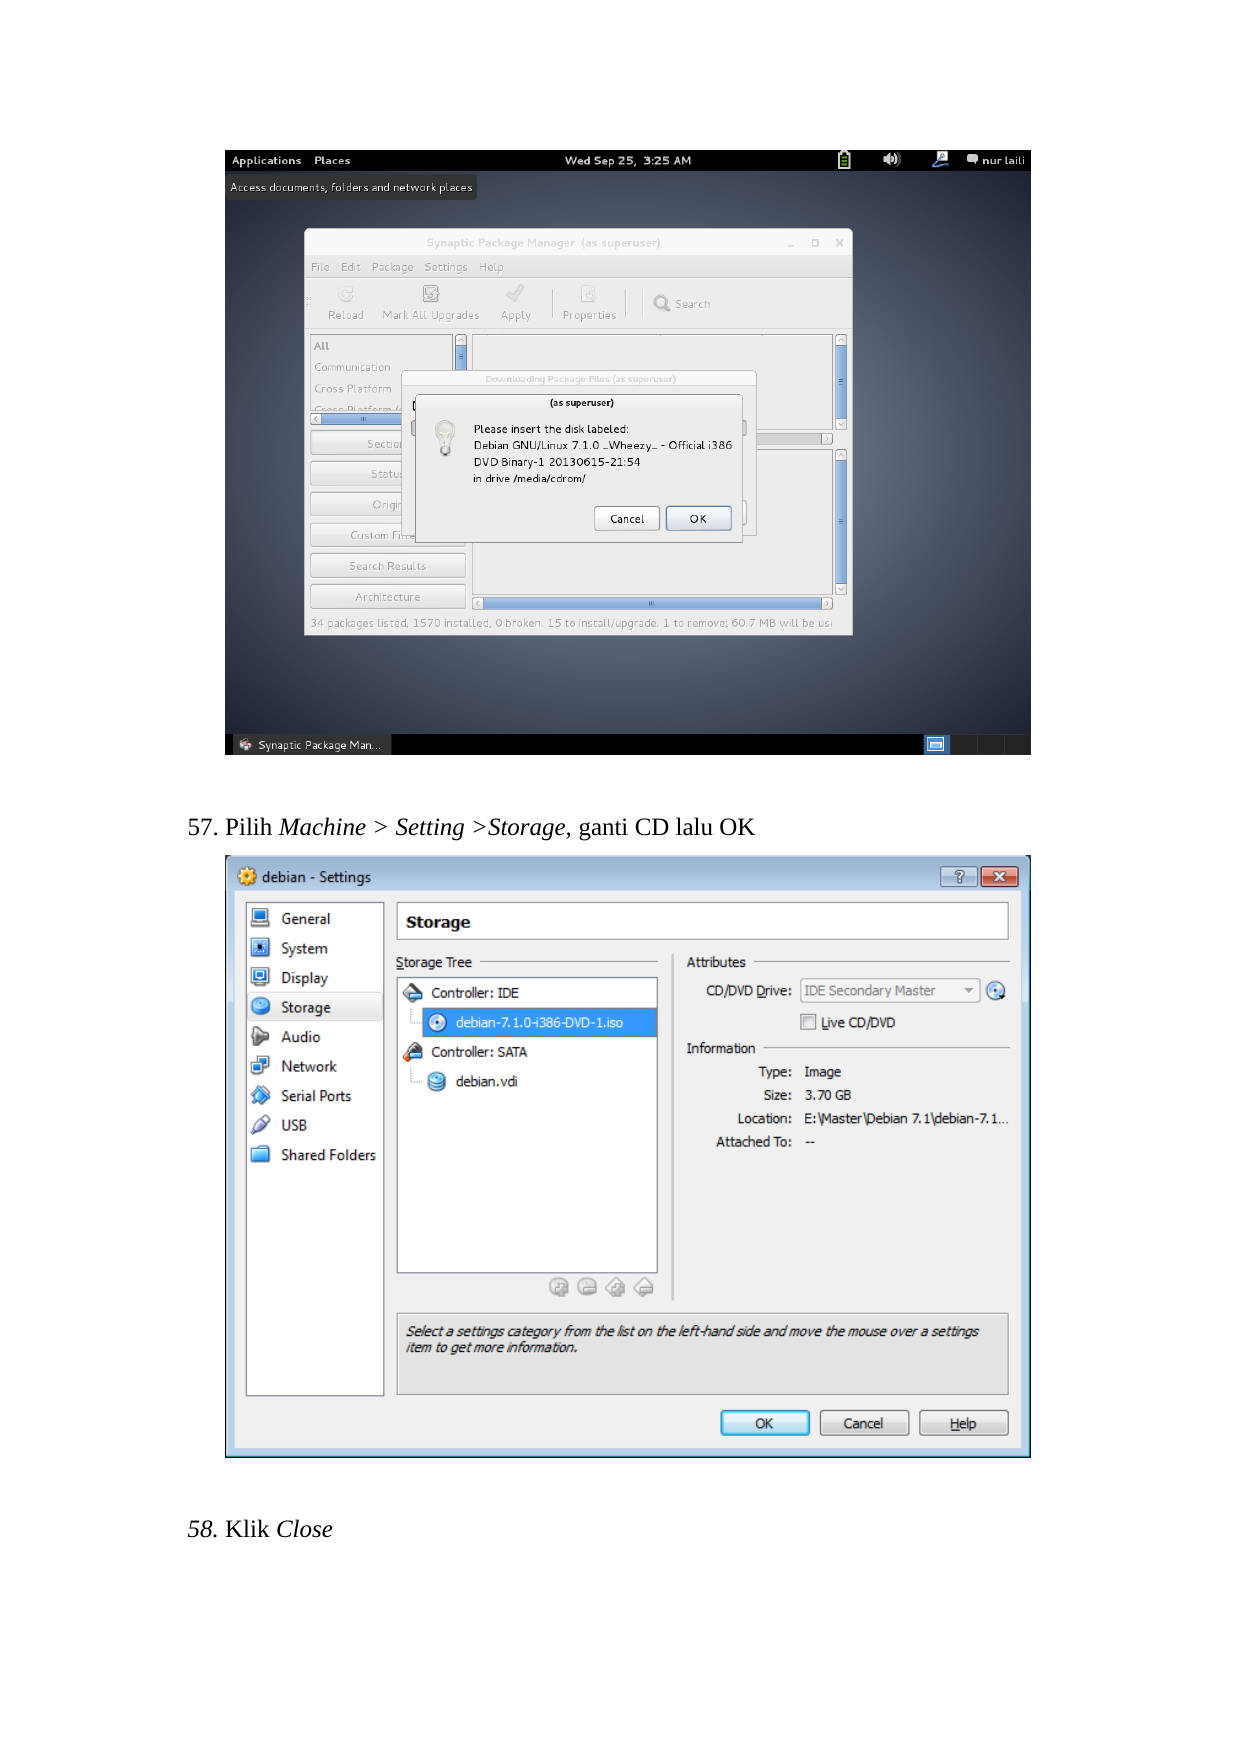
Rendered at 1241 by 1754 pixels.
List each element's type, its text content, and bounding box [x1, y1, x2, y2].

list Pilih Machine > Setting >Storage, ganti CD lalu OK [187, 812, 1090, 841]
picture [225, 150, 1031, 755]
list Klik Close [187, 1514, 1090, 1543]
picture [225, 855, 1031, 1458]
